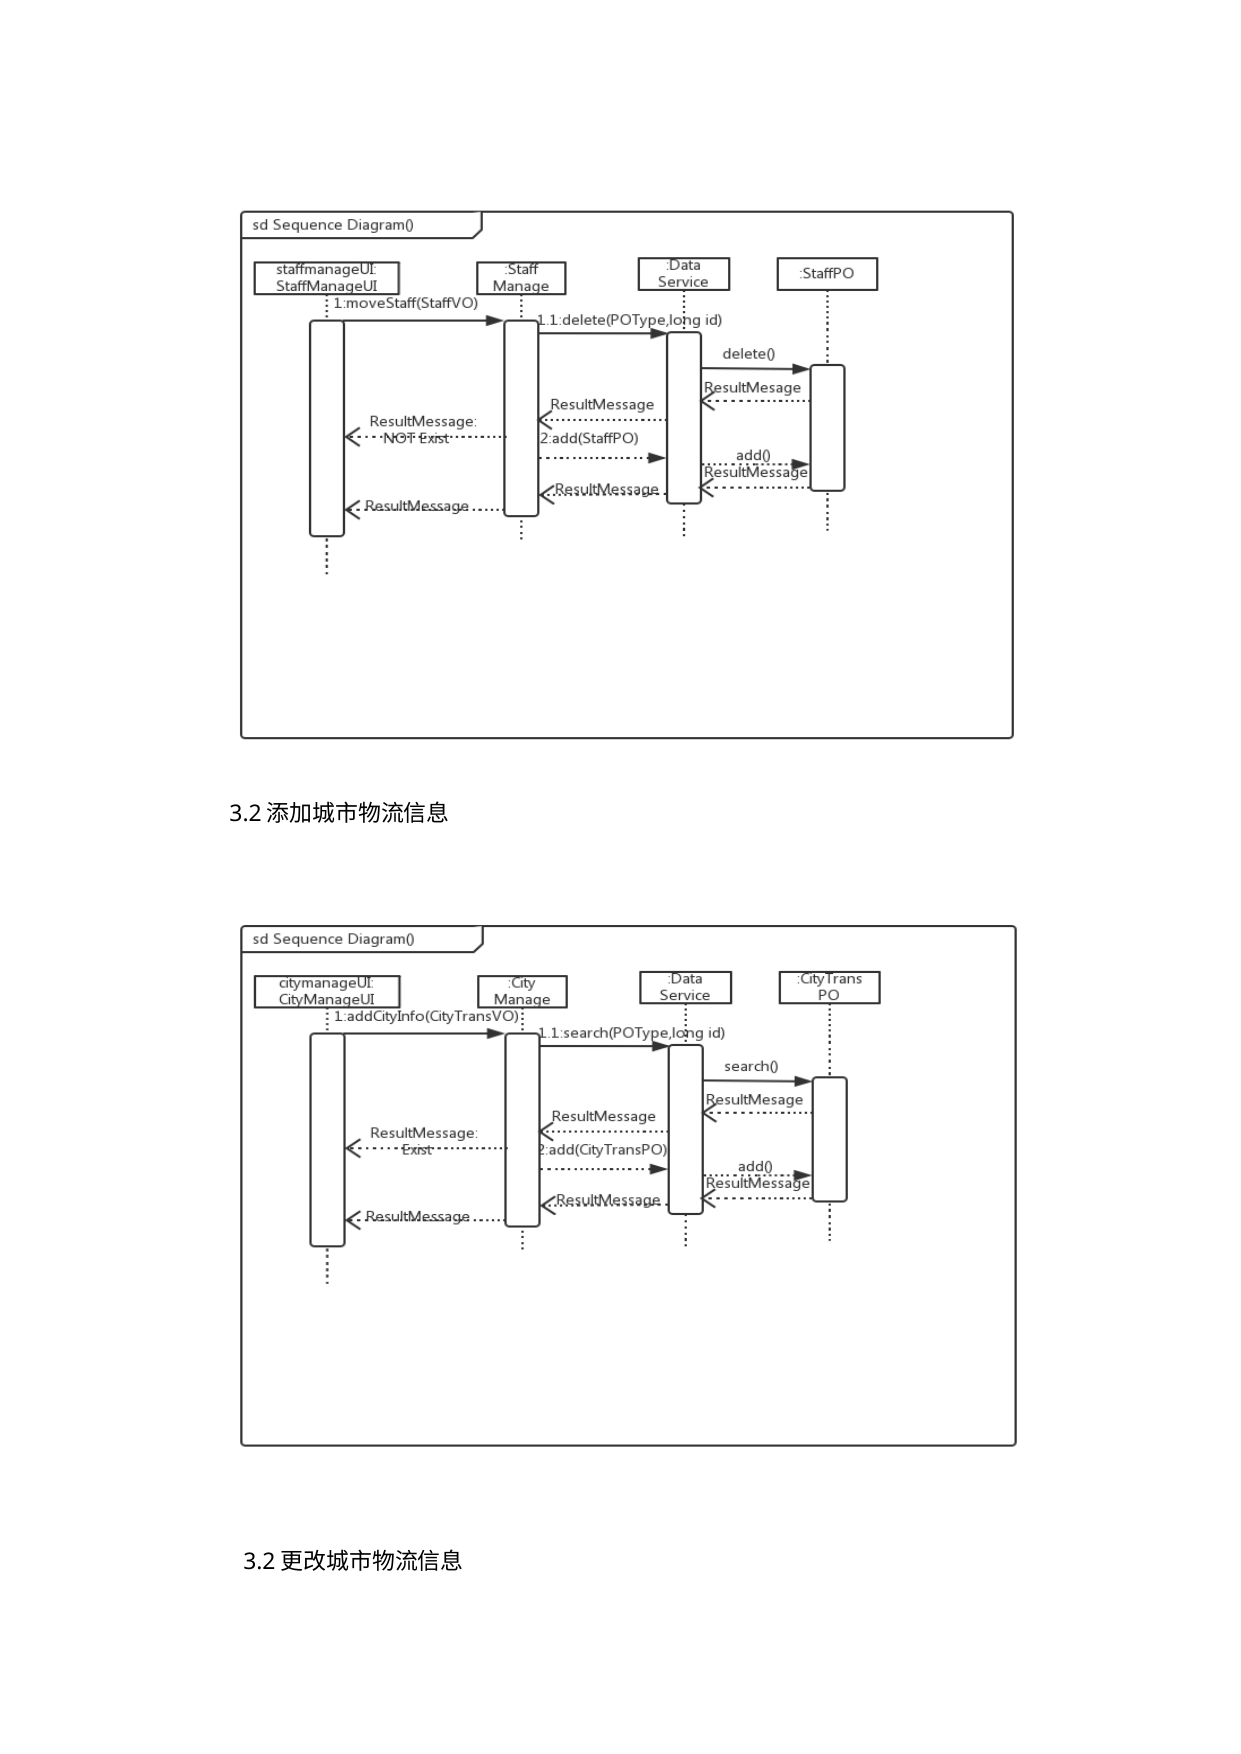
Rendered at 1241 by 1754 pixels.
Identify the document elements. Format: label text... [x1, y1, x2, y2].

picture [187, 161, 1049, 772]
list 3.2添加城市物流信息 [187, 779, 1053, 844]
picture [187, 876, 1052, 1479]
list 3.2更改城市物流信息 [187, 1527, 1053, 1592]
